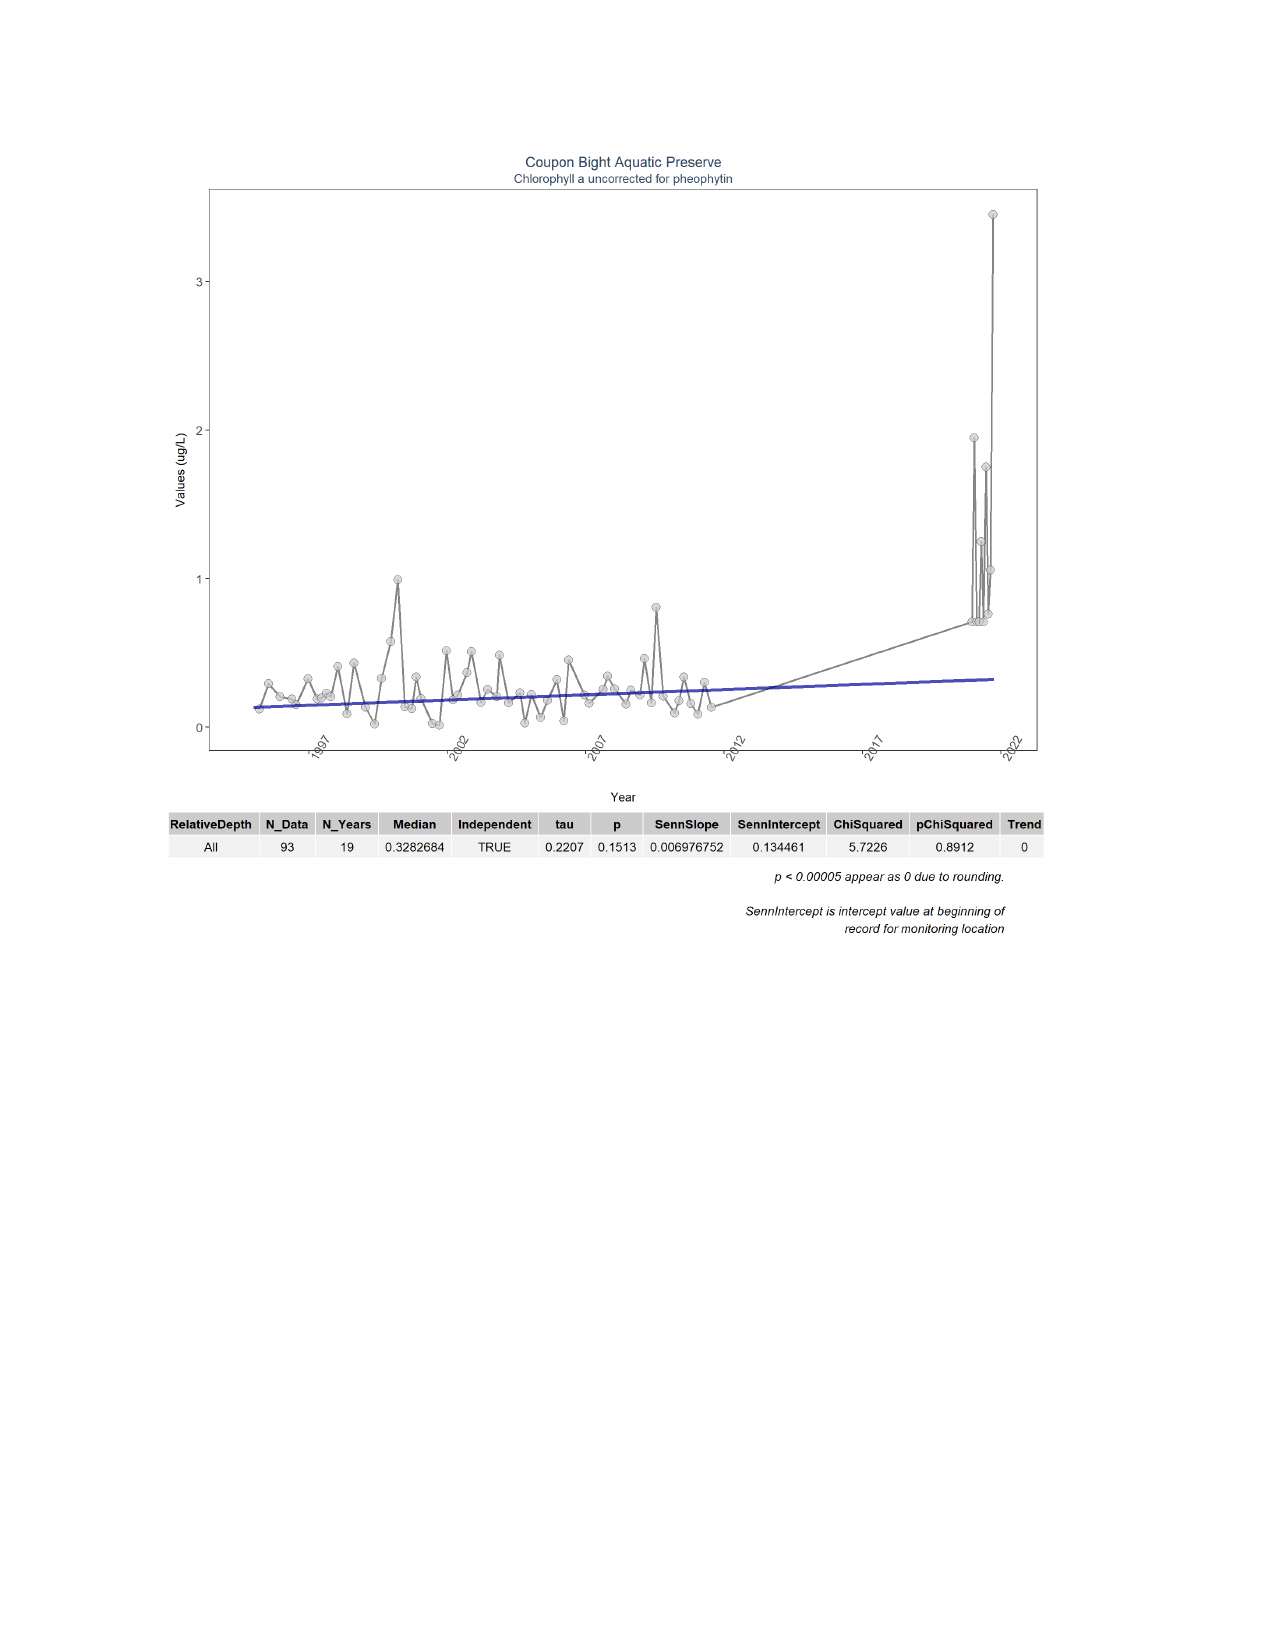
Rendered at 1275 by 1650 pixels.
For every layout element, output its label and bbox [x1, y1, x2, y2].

picture [168, 150, 1044, 938]
